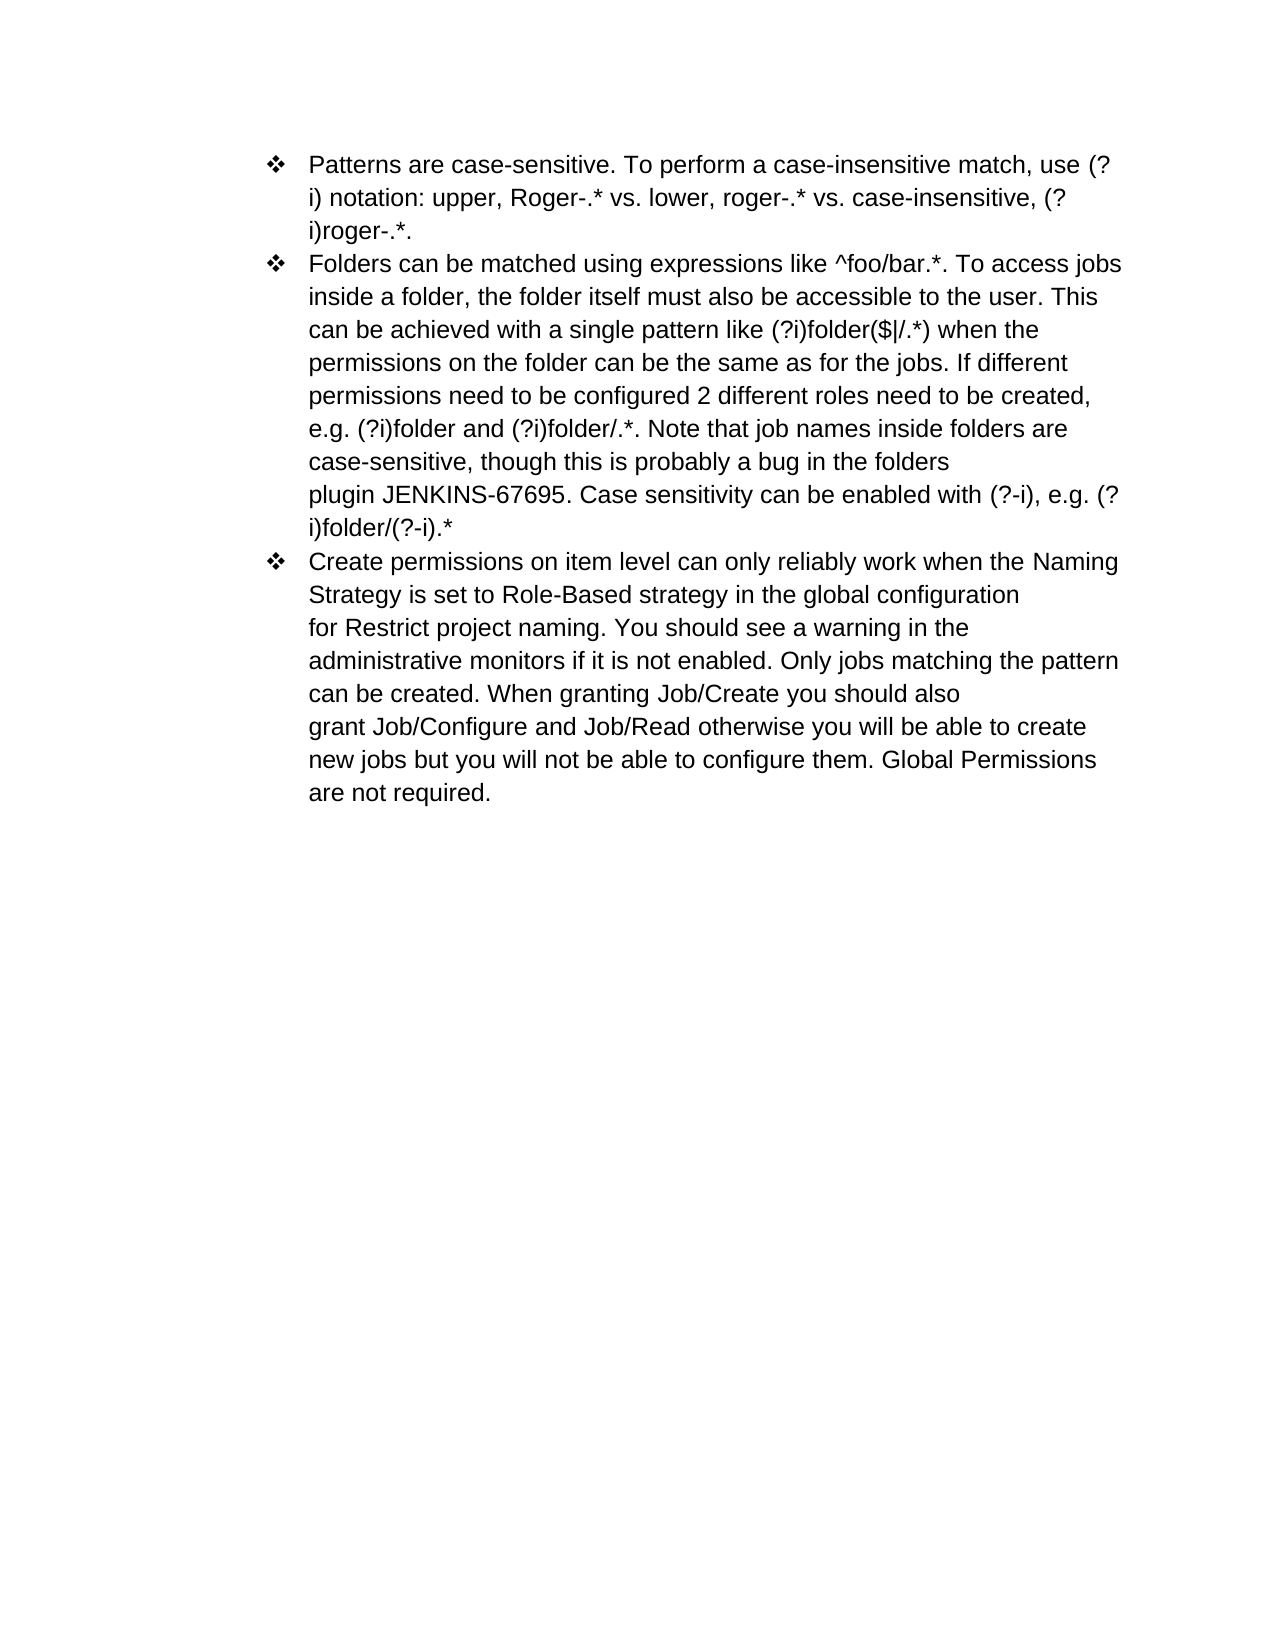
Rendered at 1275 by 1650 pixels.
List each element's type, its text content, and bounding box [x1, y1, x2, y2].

list Patterns are case-sensitive. To perform a case-insensitive match, use (?i) notation: upper, Roger-.* vs. lower, roger-.* vs. case-insensitive, (?i)roger-.*. [264, 150, 1125, 245]
list Folders can be matched using expressions like ^foo/bar.*. To access jobs inside a folder, the folder itself must also be accessible to the user. This can be achieved with a single pattern like (?i)folder($|/.*) when the permissions on the folder can be the same as for the jobs. If different permissions need to be configured 2 different roles need to be created, e.g. (?i)folder and (?i)folder/.*. Note that job names inside folders are case-sensitive, though this is probably a bug in the folders plugin JENKINS-67695. Case sensitivity can be enabled with (?-i), e.g. (?i)folder/(?-i).* [264, 249, 1125, 542]
list Create permissions on item level can only reliably work when the Naming Strategy is set to Role-Based strategy in the global configuration for Restrict project naming. You should see a warning in the administrative monitors if it is not enabled. Only jobs matching the pattern can be created. When granting Job/Create you should also grant Job/Configure and Job/Read otherwise you will be able to create new jobs but you will not be able to configure them. Global Permissions are not required. [264, 546, 1125, 806]
